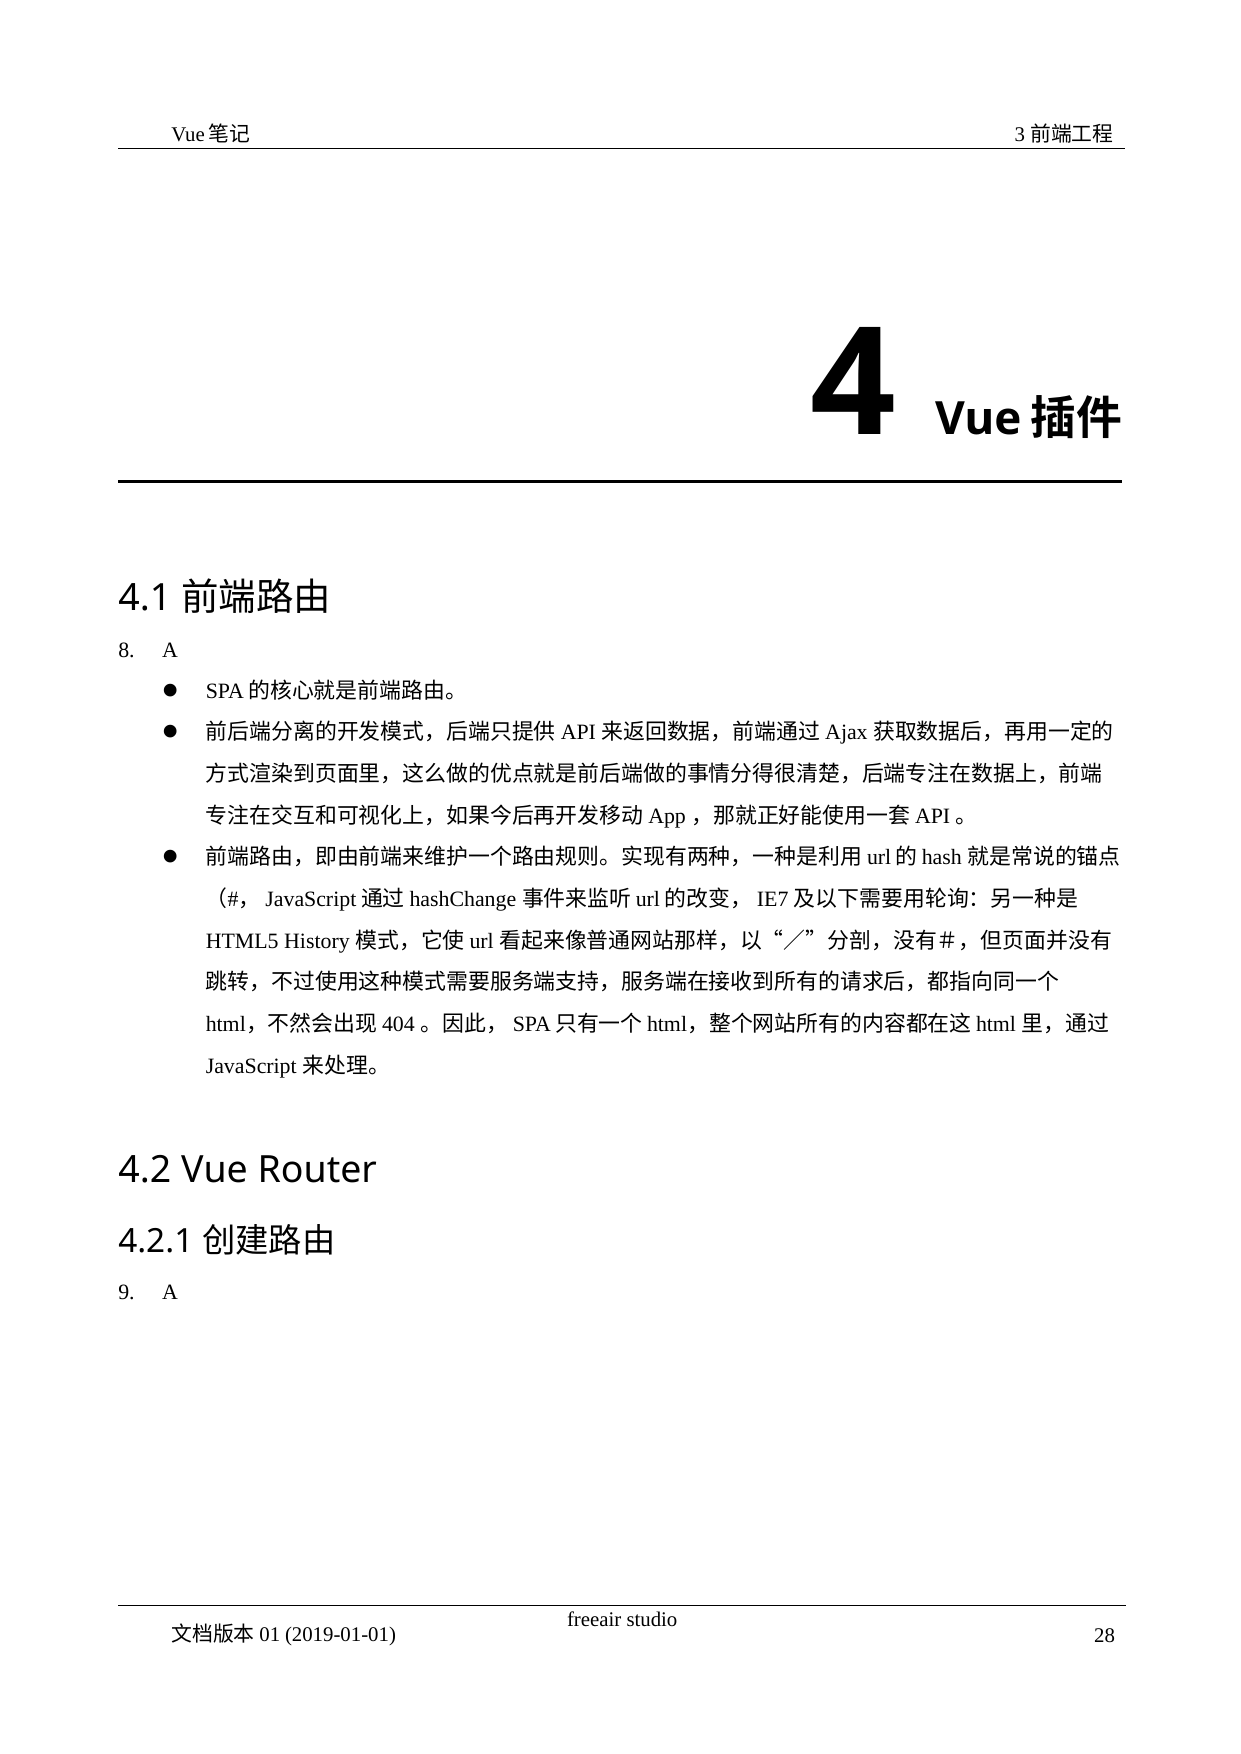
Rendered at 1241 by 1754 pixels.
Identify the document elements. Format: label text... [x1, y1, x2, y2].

subtitle Vue插件 [118, 274, 1122, 480]
list SPA的核心就是前端路由。 [162, 663, 1122, 704]
list A [118, 621, 1122, 663]
subtitle 创建路由 [118, 1214, 1122, 1262]
list 前端路由，即由前端来维护一个路由规则。实现有两种，一种是利用 url的hash 就是常说的锚点（#， JavaScript通过 hashChange 事件来监听url的改变， IE7 及以下需要用轮询：另一种是HTML5 History 模式，它使 url 看起来像普通网站那样，以“／”分剖，没有＃，但页面并没有跳转，不过使用这种模式需要服务端支持，服务端在接收到所有的请求后，都指向同一个 html，不然会出现 404 。因此， SPA 只有一个html，整个网站所有的内容都在这html 里，通过JavaScript 来处理。 [162, 829, 1122, 1079]
subtitle Vue Router [118, 1142, 1122, 1193]
list 前后端分离的开发模式，后端只提供 API 来返回数据，前端通过 Ajax 获取数据后，再用一定的方式渲染到页面里，这么做的优点就是前后端做的事情分得很清楚，后端专注在数据上，前端专注在交互和可视化上，如果今后再开发移动 App ，那就正好能使用一套 API 。 [162, 704, 1122, 829]
subtitle 前端路由 [118, 567, 1122, 621]
list A [118, 1262, 1122, 1304]
